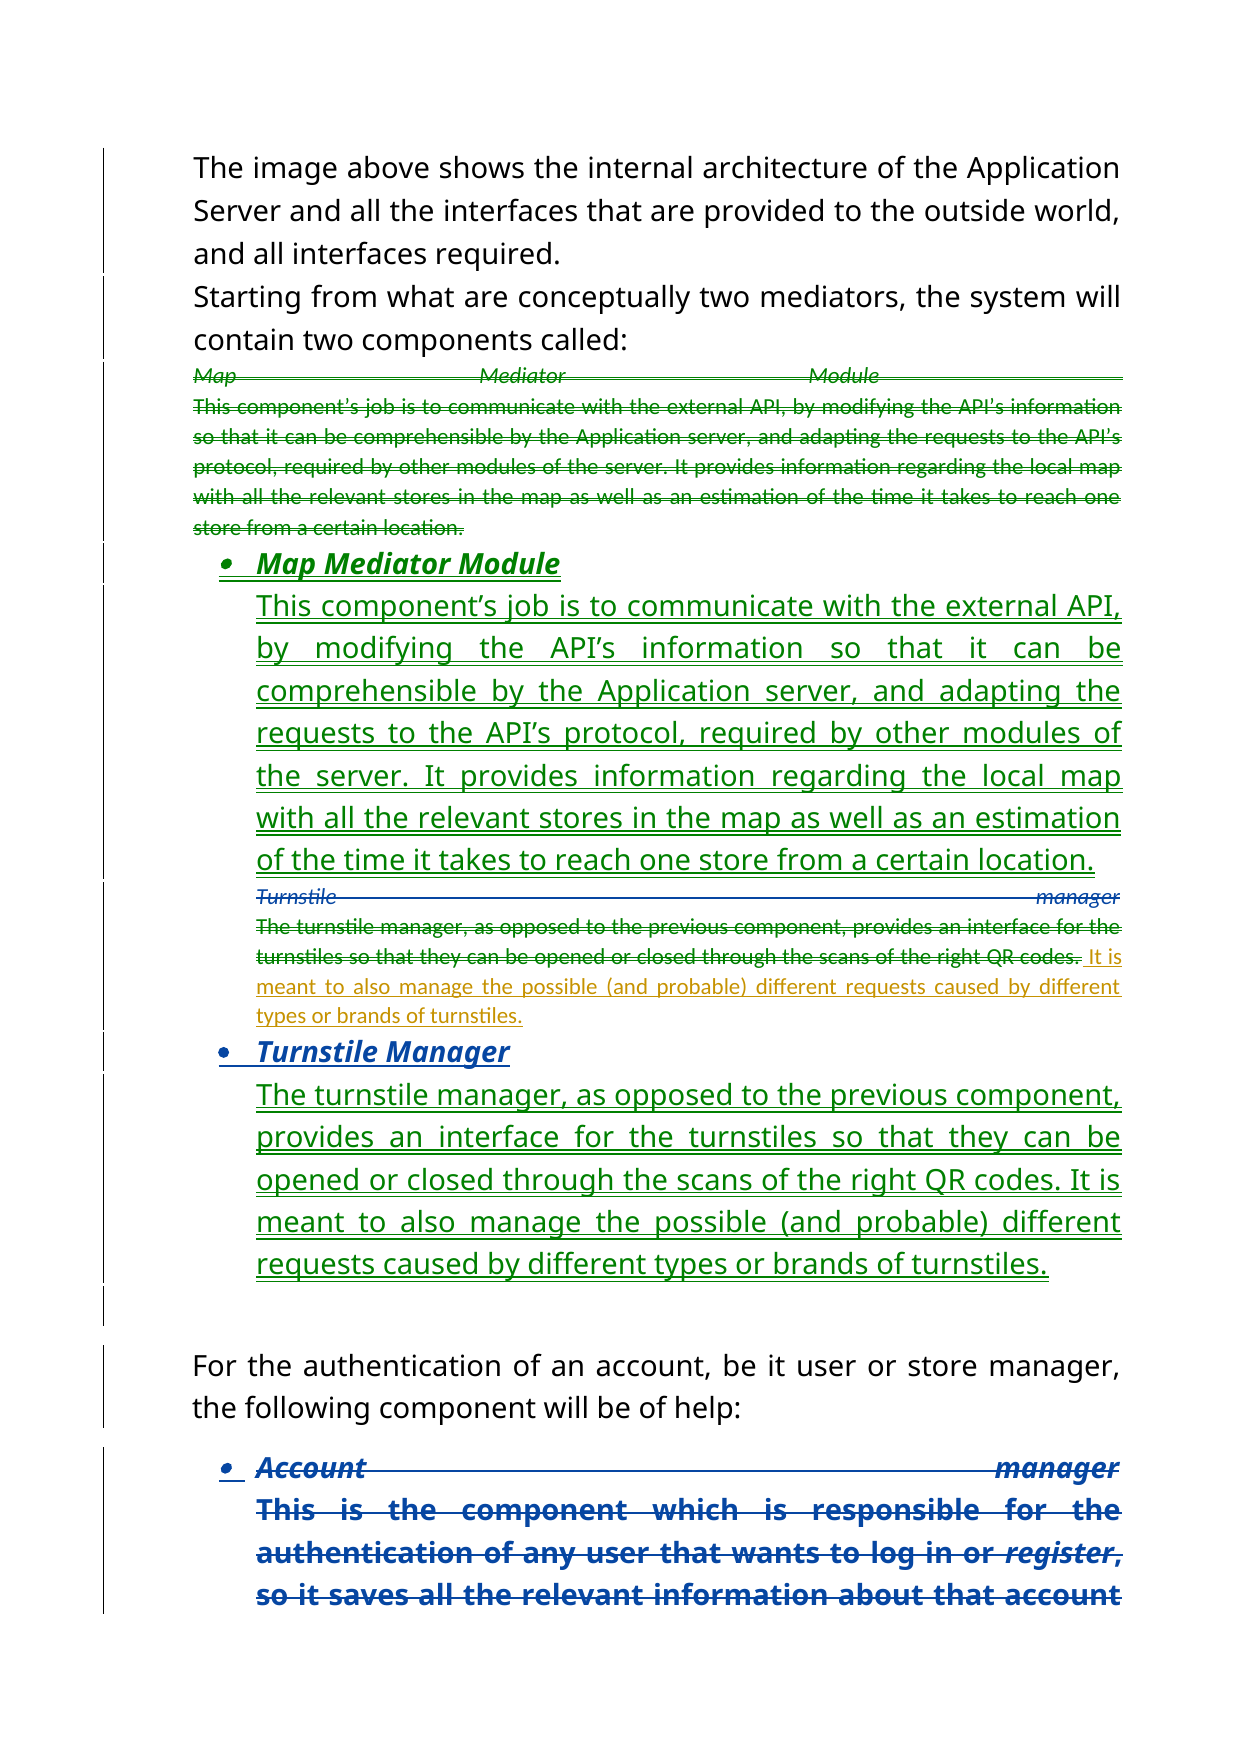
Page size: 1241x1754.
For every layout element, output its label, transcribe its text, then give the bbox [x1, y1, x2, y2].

text For the authentication of an account, be it user or store manager, the following component will be of help: [192, 1345, 1122, 1427]
list Starting from what are conceptually two mediators, the system will contain two components called: [193, 276, 1122, 358]
list The image above shows the internal architecture of the Application Server and all the interfaces that are provided to the outside world, and all interfaces required. [193, 148, 1122, 273]
